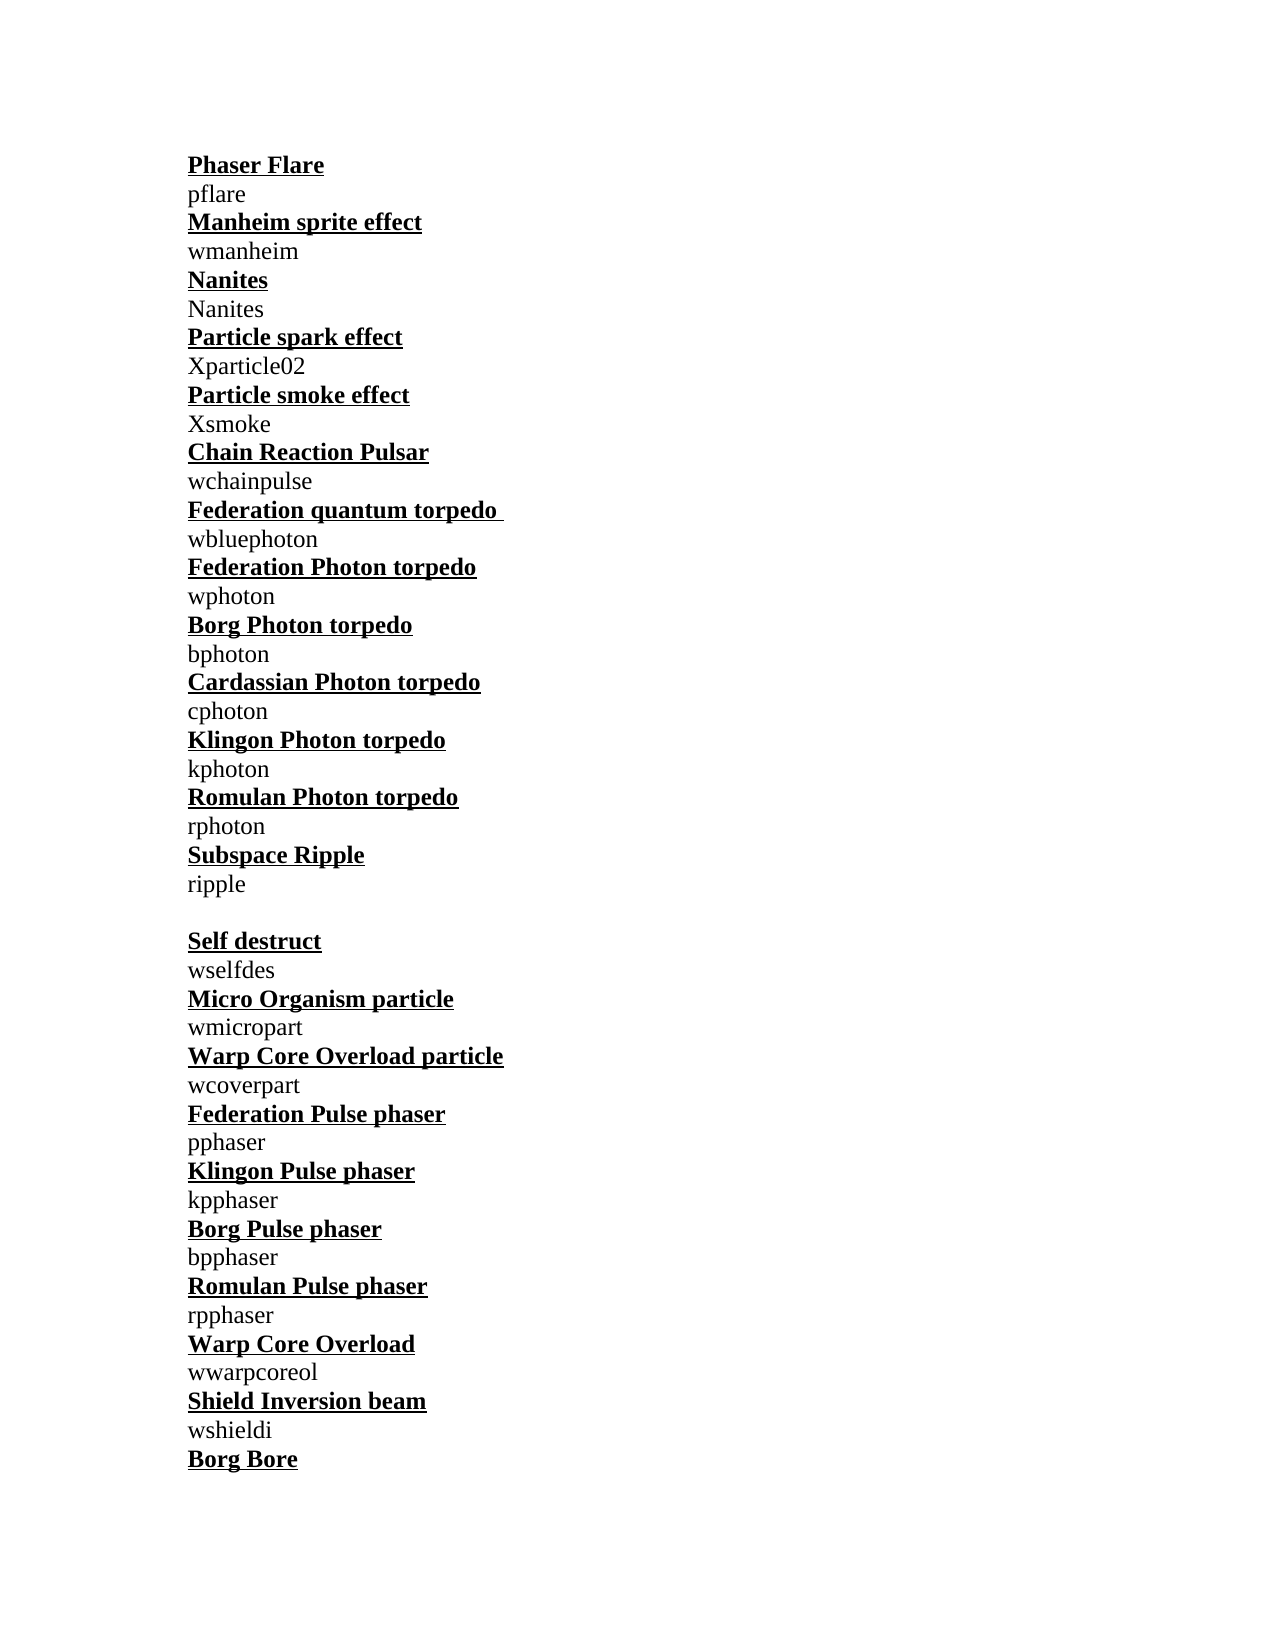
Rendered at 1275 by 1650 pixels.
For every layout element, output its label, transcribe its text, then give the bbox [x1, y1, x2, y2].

text Romulan Pulse phaser [187, 1271, 1087, 1300]
text Warp Core Overload [187, 1329, 1087, 1357]
text wselfdes [187, 955, 1087, 984]
text pphaser [187, 1127, 1087, 1156]
text Romulan Photon torpedo [187, 782, 1087, 811]
text Klingon Pulse phaser [187, 1156, 1087, 1185]
text Warp Core Overload particle [187, 1041, 1087, 1070]
text Klingon Photon torpedo [187, 725, 1087, 754]
text wphoton [187, 581, 1087, 610]
text Particle smoke effect [187, 380, 1087, 409]
text Shield Inversion beam [187, 1386, 1087, 1415]
text bpphaser [187, 1242, 1087, 1271]
text cphoton [187, 696, 1087, 725]
text Nanites [187, 294, 1087, 322]
text rpphaser [187, 1300, 1087, 1329]
text bphoton [187, 639, 1087, 667]
text Self destruct [187, 926, 1087, 955]
text Borg Bore [187, 1444, 1087, 1472]
text kphoton [187, 754, 1087, 782]
text ripple [187, 869, 1087, 897]
text Chain Reaction Pulsar [187, 437, 1087, 466]
text wwarpcoreol [187, 1357, 1087, 1386]
text Manheim sprite effect [187, 207, 1087, 236]
text Xsmoke [187, 409, 1087, 437]
text Micro Organism particle [187, 984, 1087, 1012]
text Phaser Flare [187, 150, 1087, 179]
text Federation Pulse phaser [187, 1099, 1087, 1127]
text Particle spark effect [187, 322, 1087, 351]
text wmicropart [187, 1012, 1087, 1041]
text rphoton [187, 811, 1087, 840]
text Cardassian Photon torpedo [187, 667, 1087, 696]
text wcoverpart [187, 1070, 1087, 1099]
text Subspace Ripple [187, 840, 1087, 869]
text pflare [187, 179, 1087, 207]
text Xparticle02 [187, 351, 1087, 380]
text Federation quantum torpedo [187, 495, 1087, 524]
text Borg Pulse phaser [187, 1214, 1087, 1242]
text Borg Photon torpedo [187, 610, 1087, 639]
text kpphaser [187, 1185, 1087, 1214]
text Nanites [187, 265, 1087, 294]
text Federation Photon torpedo [187, 552, 1087, 581]
text wmanheim [187, 236, 1087, 265]
text wshieldi [187, 1415, 1087, 1444]
text wbluephoton [187, 524, 1087, 552]
text wchainpulse [187, 466, 1087, 495]
